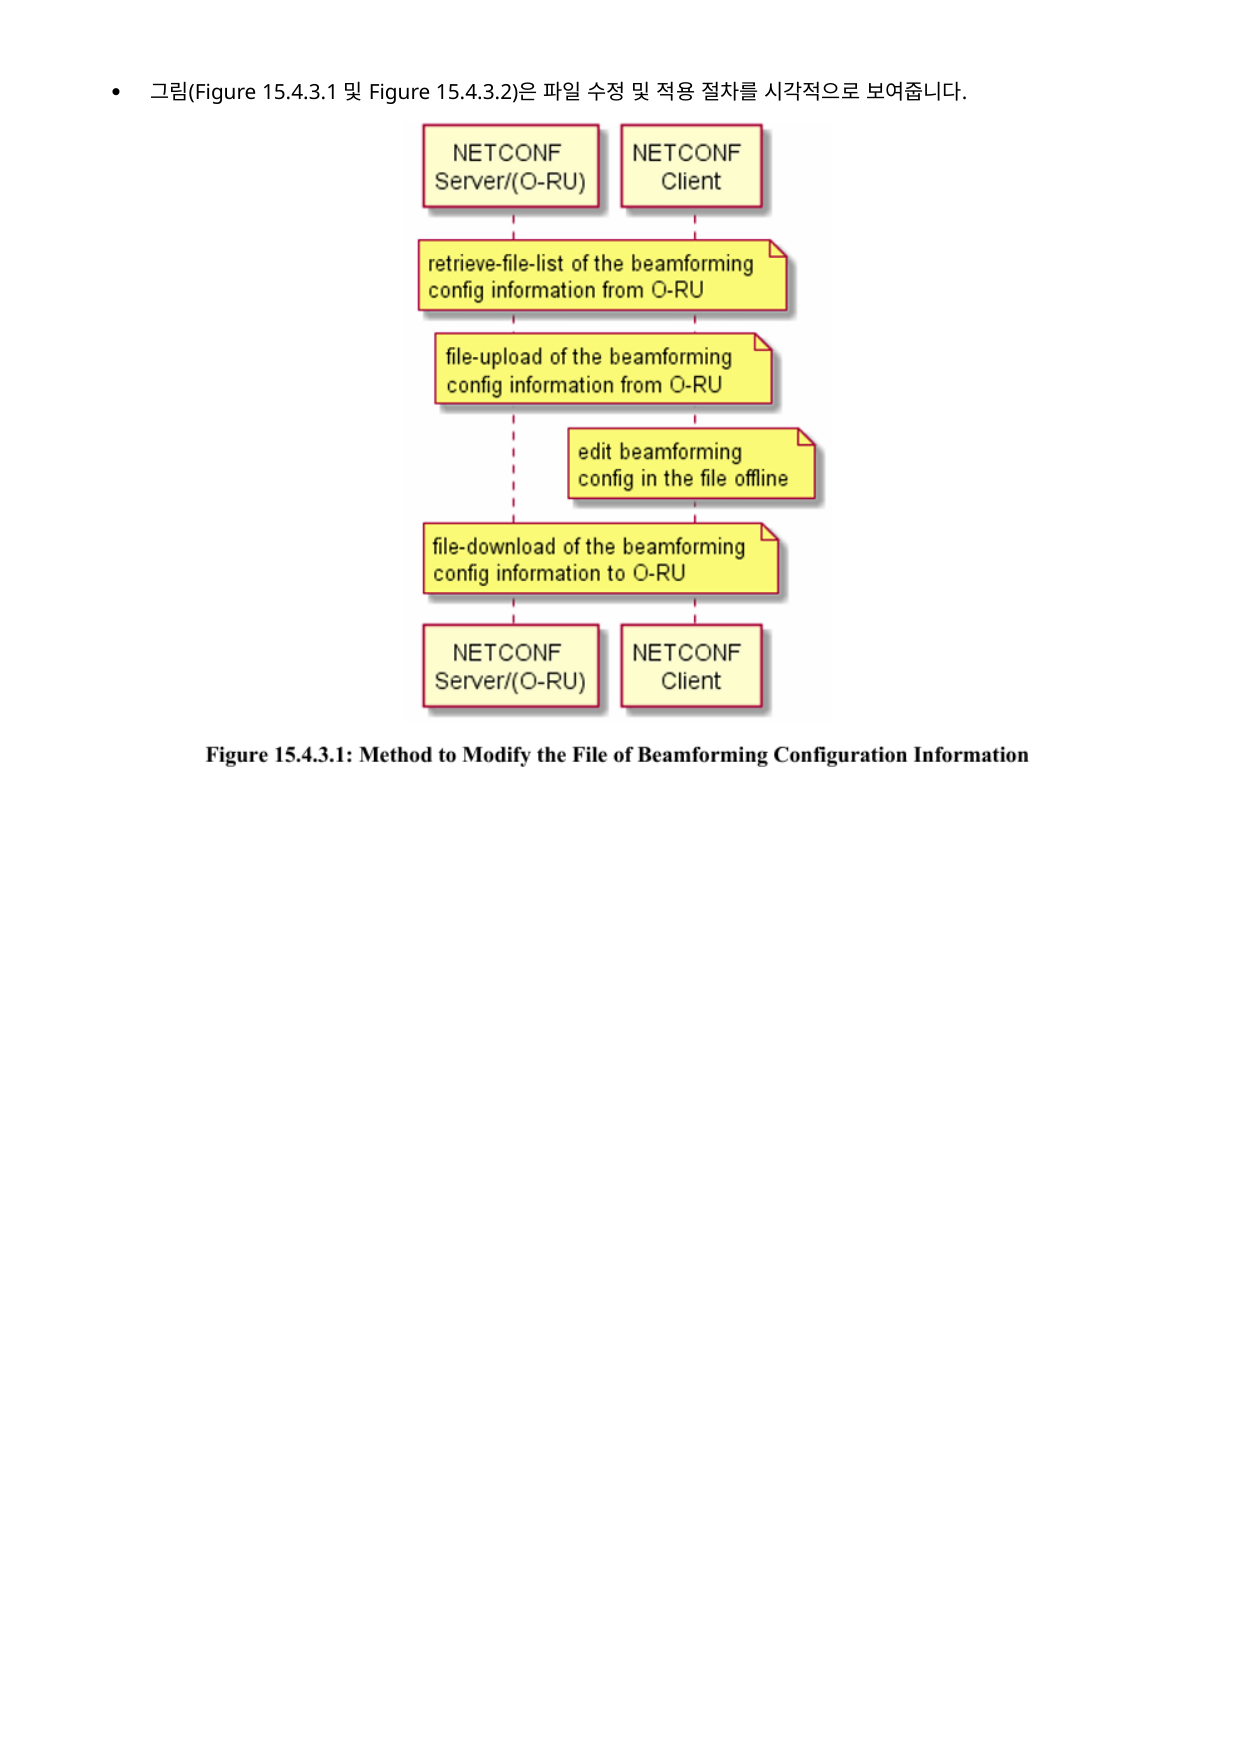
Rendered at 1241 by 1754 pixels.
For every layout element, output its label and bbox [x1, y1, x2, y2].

picture [202, 122, 1038, 772]
list [112, 75, 1165, 105]
